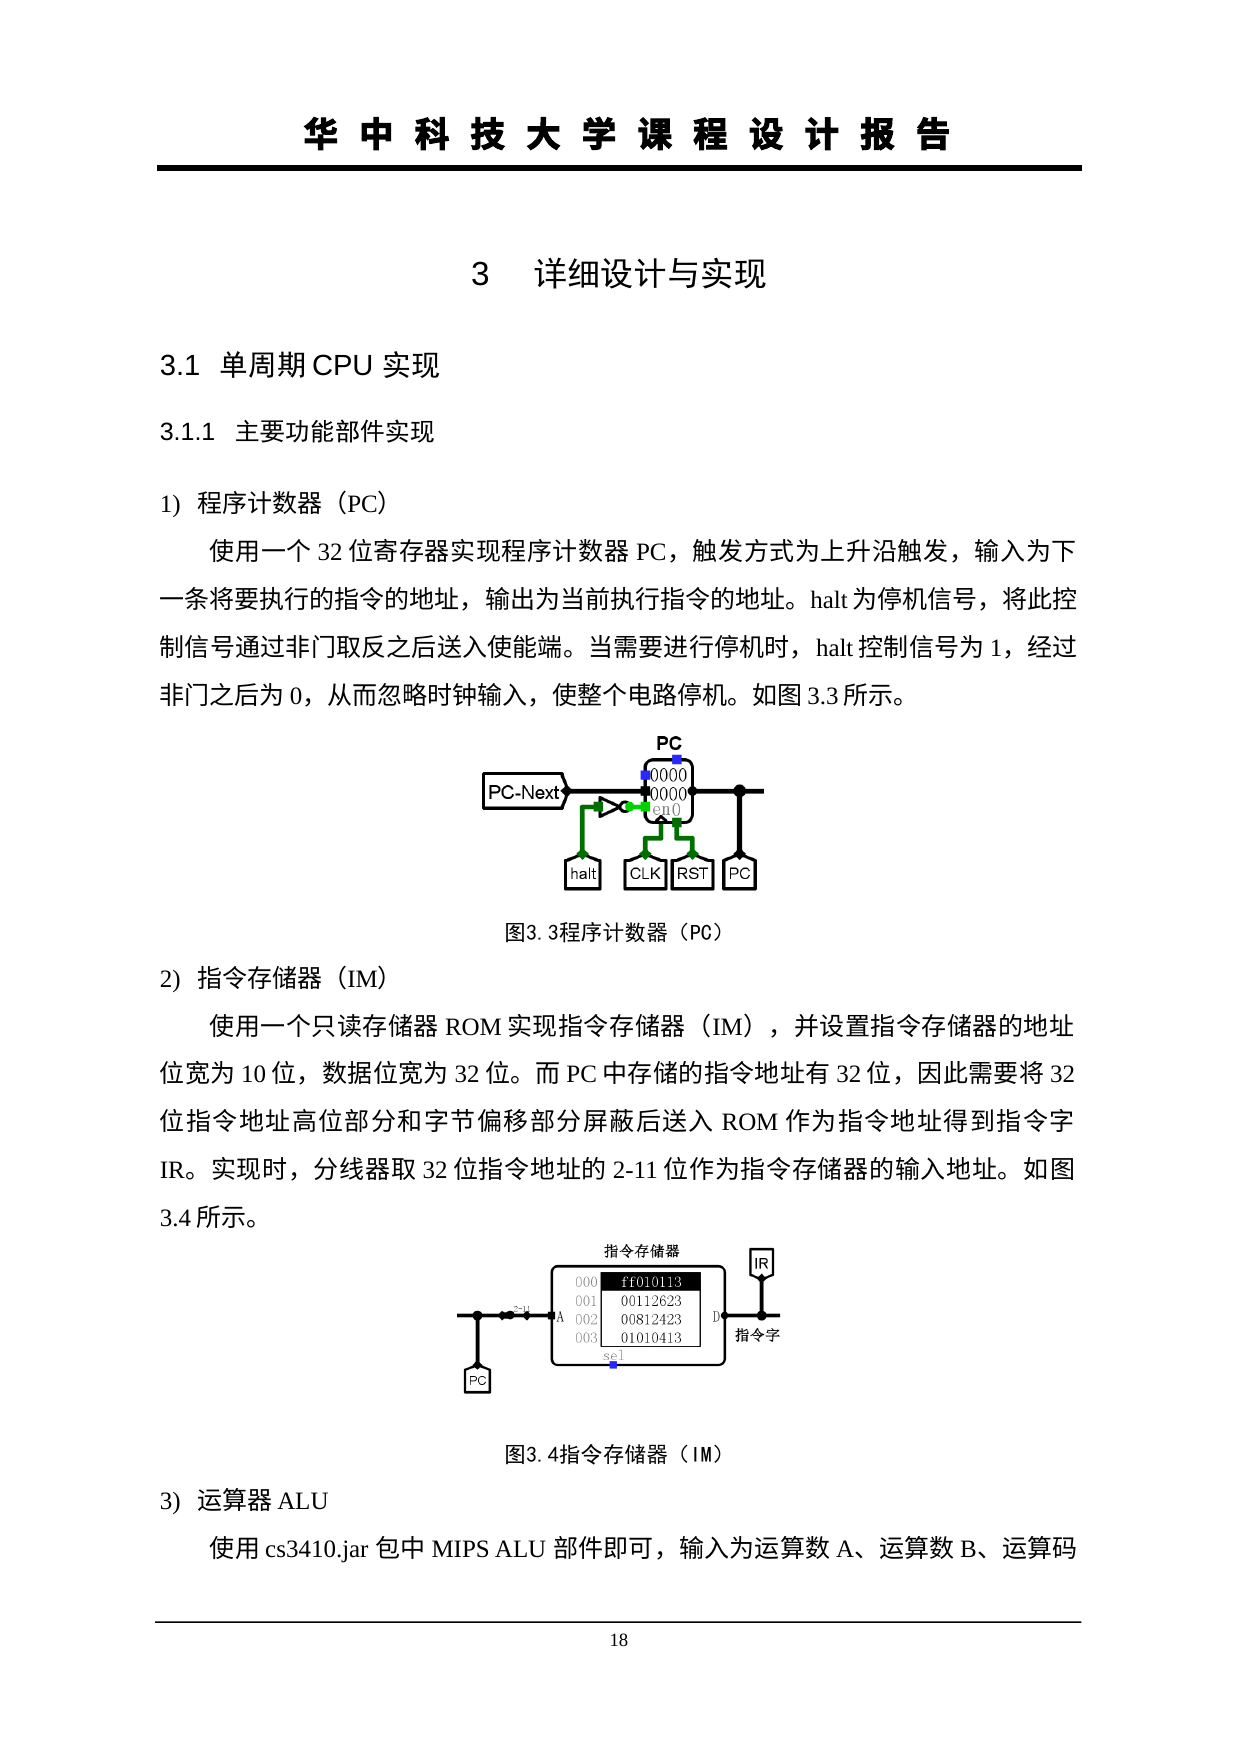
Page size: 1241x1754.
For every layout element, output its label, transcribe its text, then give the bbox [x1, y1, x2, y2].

list 运算器ALU [159, 1474, 1078, 1522]
subtitle 主要功能部件实现 [159, 407, 1078, 454]
picture [457, 1239, 781, 1395]
subtitle 详细设计与实现 [159, 248, 1078, 296]
subtitle 单周期CPU 实现 [159, 346, 1053, 382]
picture [473, 732, 764, 894]
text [159, 1522, 1078, 1570]
list 程序计数器（PC） [159, 478, 1078, 526]
list 指令存储器（IM） [159, 952, 1078, 1000]
